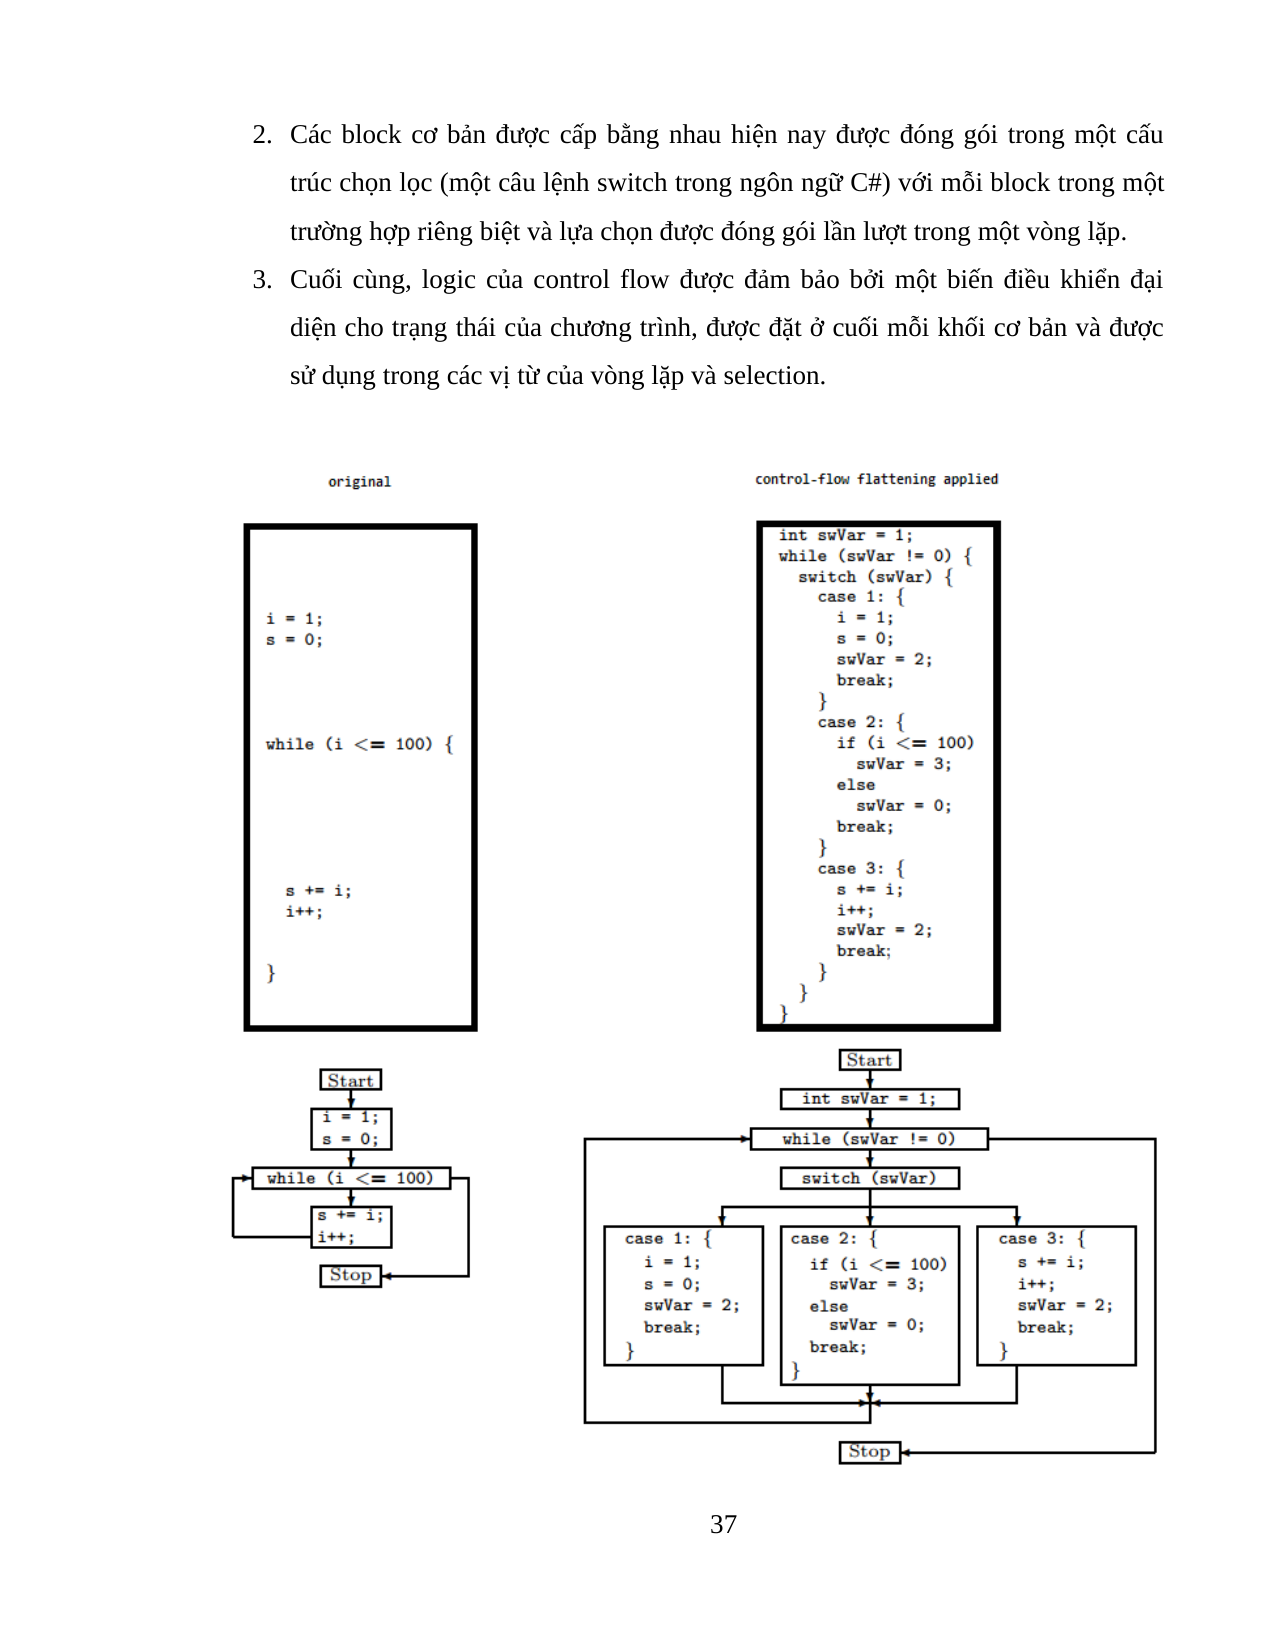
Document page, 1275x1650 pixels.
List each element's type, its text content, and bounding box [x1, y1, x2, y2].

list Các block cơ bản được cấp bằng nhau hiện nay được đóng gói trong một cấu trúc chọn lọc (một câu lệnh switch trong ngôn ngữ C#) với mỗi block trong một trường hợp riêng biệt và lựa chọn được đóng gói lần lượt trong một vòng lặp. [252, 118, 1165, 246]
list Cuối cùng, logic của control flow được đảm bảo bởi một biến điều khiển đại diện cho trạng thái của chương trình, được đặt ở cuối mỗi khối cơ bản và được sử dụng trong các vị từ của vòng lặp và selection. [252, 263, 1165, 390]
picture [177, 407, 1166, 1483]
